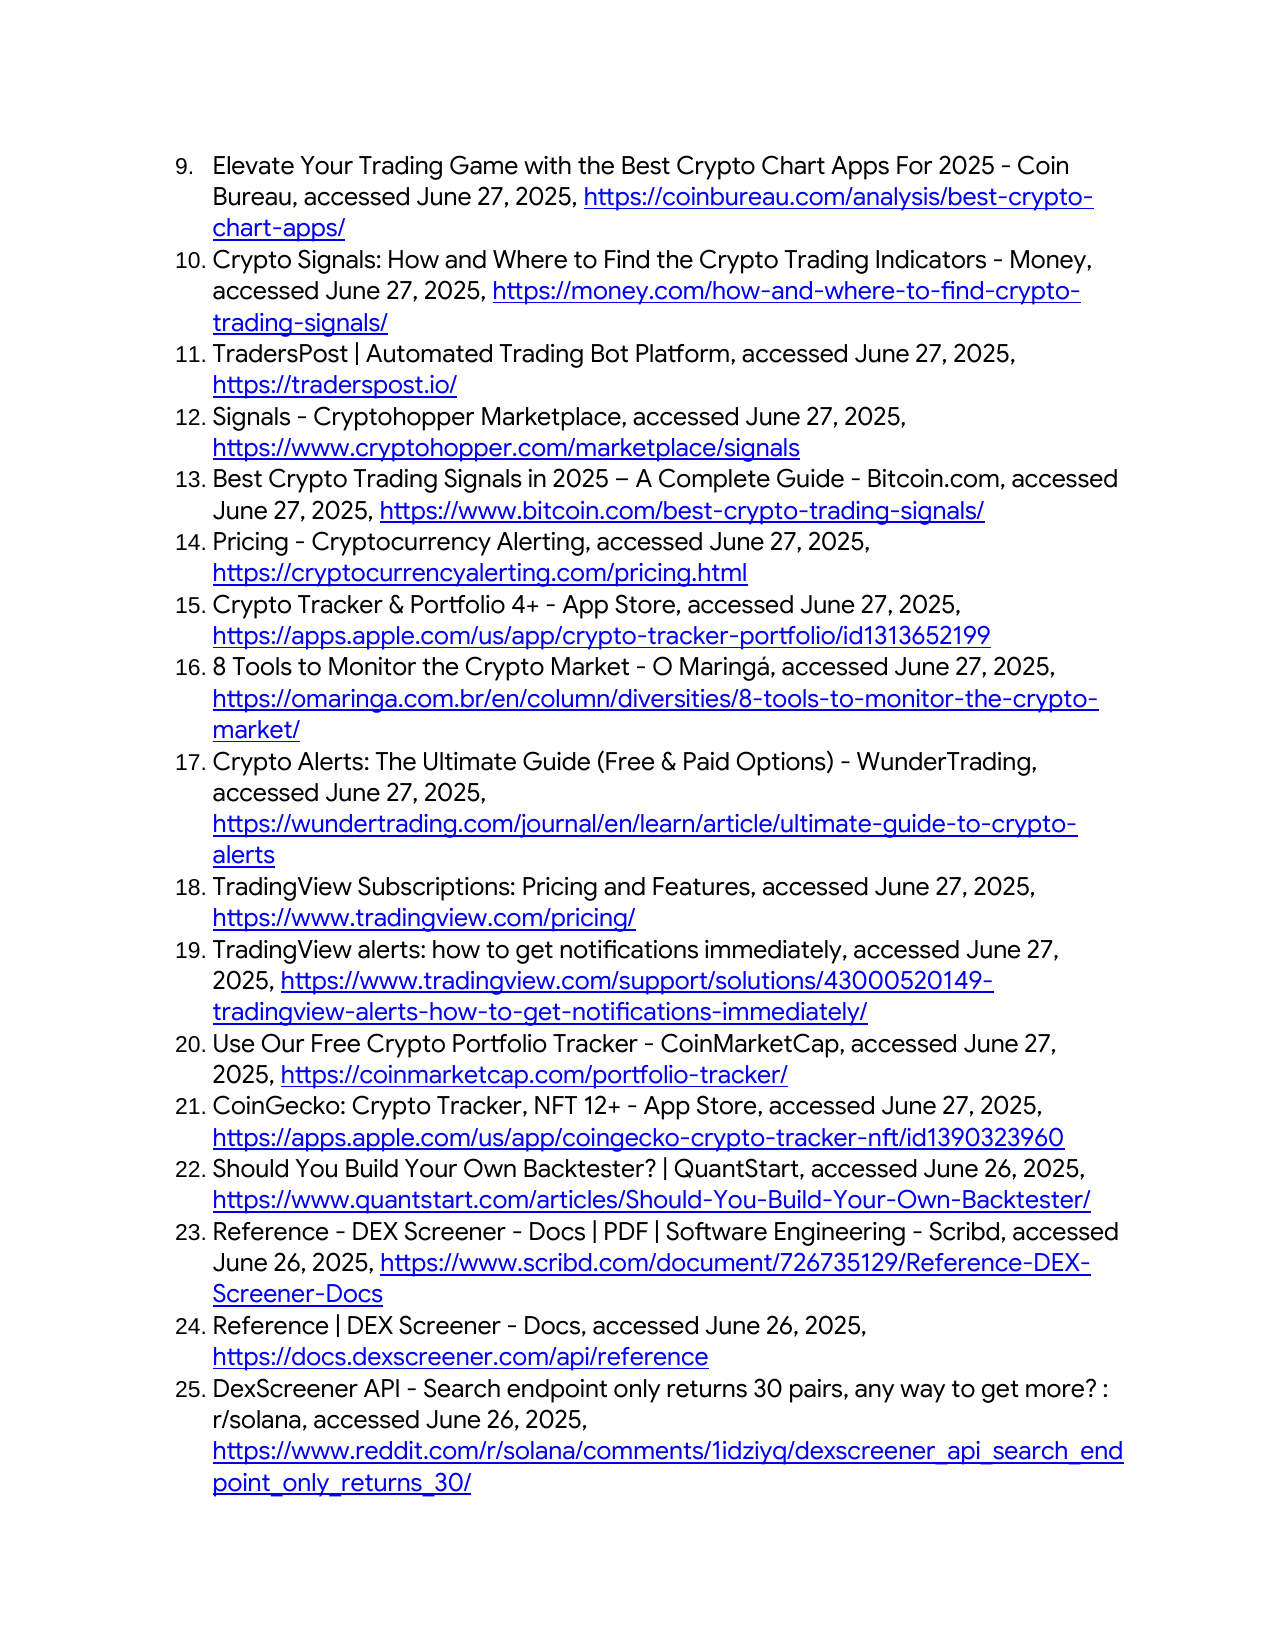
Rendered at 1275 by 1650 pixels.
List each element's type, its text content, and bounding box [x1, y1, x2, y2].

list Reference | DEX Screener - Docs, accessed June 26, 2025, https://docs.dexscreener.com/api/reference [175, 1310, 1125, 1373]
list Crypto Alerts: The Ultimate Guide (Free & Paid Options) - WunderTrading, accessed June 27, 2025, https://wundertrading.com/journal/en/learn/article/ultimate-guide-to-crypto-alerts [175, 746, 1125, 871]
list Best Crypto Trading Signals in 2025 – A Complete Guide - Bitcoin.com, accessed June 27, 2025, https://www.bitcoin.com/best-crypto-trading-signals/ [175, 463, 1125, 526]
list Reference - DEX Screener - Docs | PDF | Software Engineering - Scribd, accessed June 26, 2025, https://www.scribd.com/document/726735129/Reference-DEX-Screener-Docs [175, 1216, 1125, 1310]
list Pricing - Cryptocurrency Alerting, accessed June 27, 2025, https://cryptocurrencyalerting.com/pricing.html [175, 526, 1125, 589]
list CoinGecko: Crypto Tracker, NFT 12+ - App Store, accessed June 27, 2025, https://apps.apple.com/us/app/coingecko-crypto-tracker-nft/id1390323960 [175, 1091, 1125, 1153]
list Crypto Tracker & Portfolio 4+ - App Store, accessed June 27, 2025, https://apps.apple.com/us/app/crypto-tracker-portfolio/id1313652199 [175, 589, 1125, 652]
list TradingView Subscriptions: Pricing and Features, accessed June 27, 2025, https://www.tradingview.com/pricing/ [175, 871, 1125, 934]
list Crypto Signals: How and Where to Find the Crypto Trading Indicators - Money, accessed June 27, 2025, https://money.com/how-and-where-to-find-crypto-trading-signals/ [175, 244, 1125, 338]
list Signals - Cryptohopper Marketplace, accessed June 27, 2025, https://www.cryptohopper.com/marketplace/signals [175, 401, 1125, 463]
list Should You Build Your Own Backtester? | QuantStart, accessed June 26, 2025, https://www.quantstart.com/articles/Should-You-Build-Your-Own-Backtester/ [175, 1153, 1125, 1216]
list 8 Tools to Monitor the Crypto Market - O Maringá, accessed June 27, 2025, https://omaringa.com.br/en/column/diversities/8-tools-to-monitor-the-crypto-market/ [175, 652, 1125, 746]
list TradingView alerts: how to get notifications immediately, accessed June 27, 2025, https://www.tradingview.com/support/solutions/43000520149-tradingview-alerts-how-to-get-notifications-immediately/ [175, 934, 1125, 1028]
list Use Our Free Crypto Portfolio Tracker - CoinMarketCap, accessed June 27, 2025, https://coinmarketcap.com/portfolio-tracker/ [175, 1028, 1125, 1091]
list TradersPost | Automated Trading Bot Platform, accessed June 27, 2025, https://traderspost.io/ [175, 338, 1125, 401]
list DexScreener API - Search endpoint only returns 30 pairs, any way to get more? : r/solana, accessed June 26, 2025, https://www.reddit.com/r/solana/comments/1idziyq/dexscreener_api_search_endpoint_only_returns_30/ [175, 1373, 1125, 1498]
list Elevate Your Trading Game with the Best Crypto Chart Apps For 2025 - Coin Bureau, accessed June 27, 2025, https://coinbureau.com/analysis/best-crypto-chart-apps/ [175, 150, 1125, 244]
